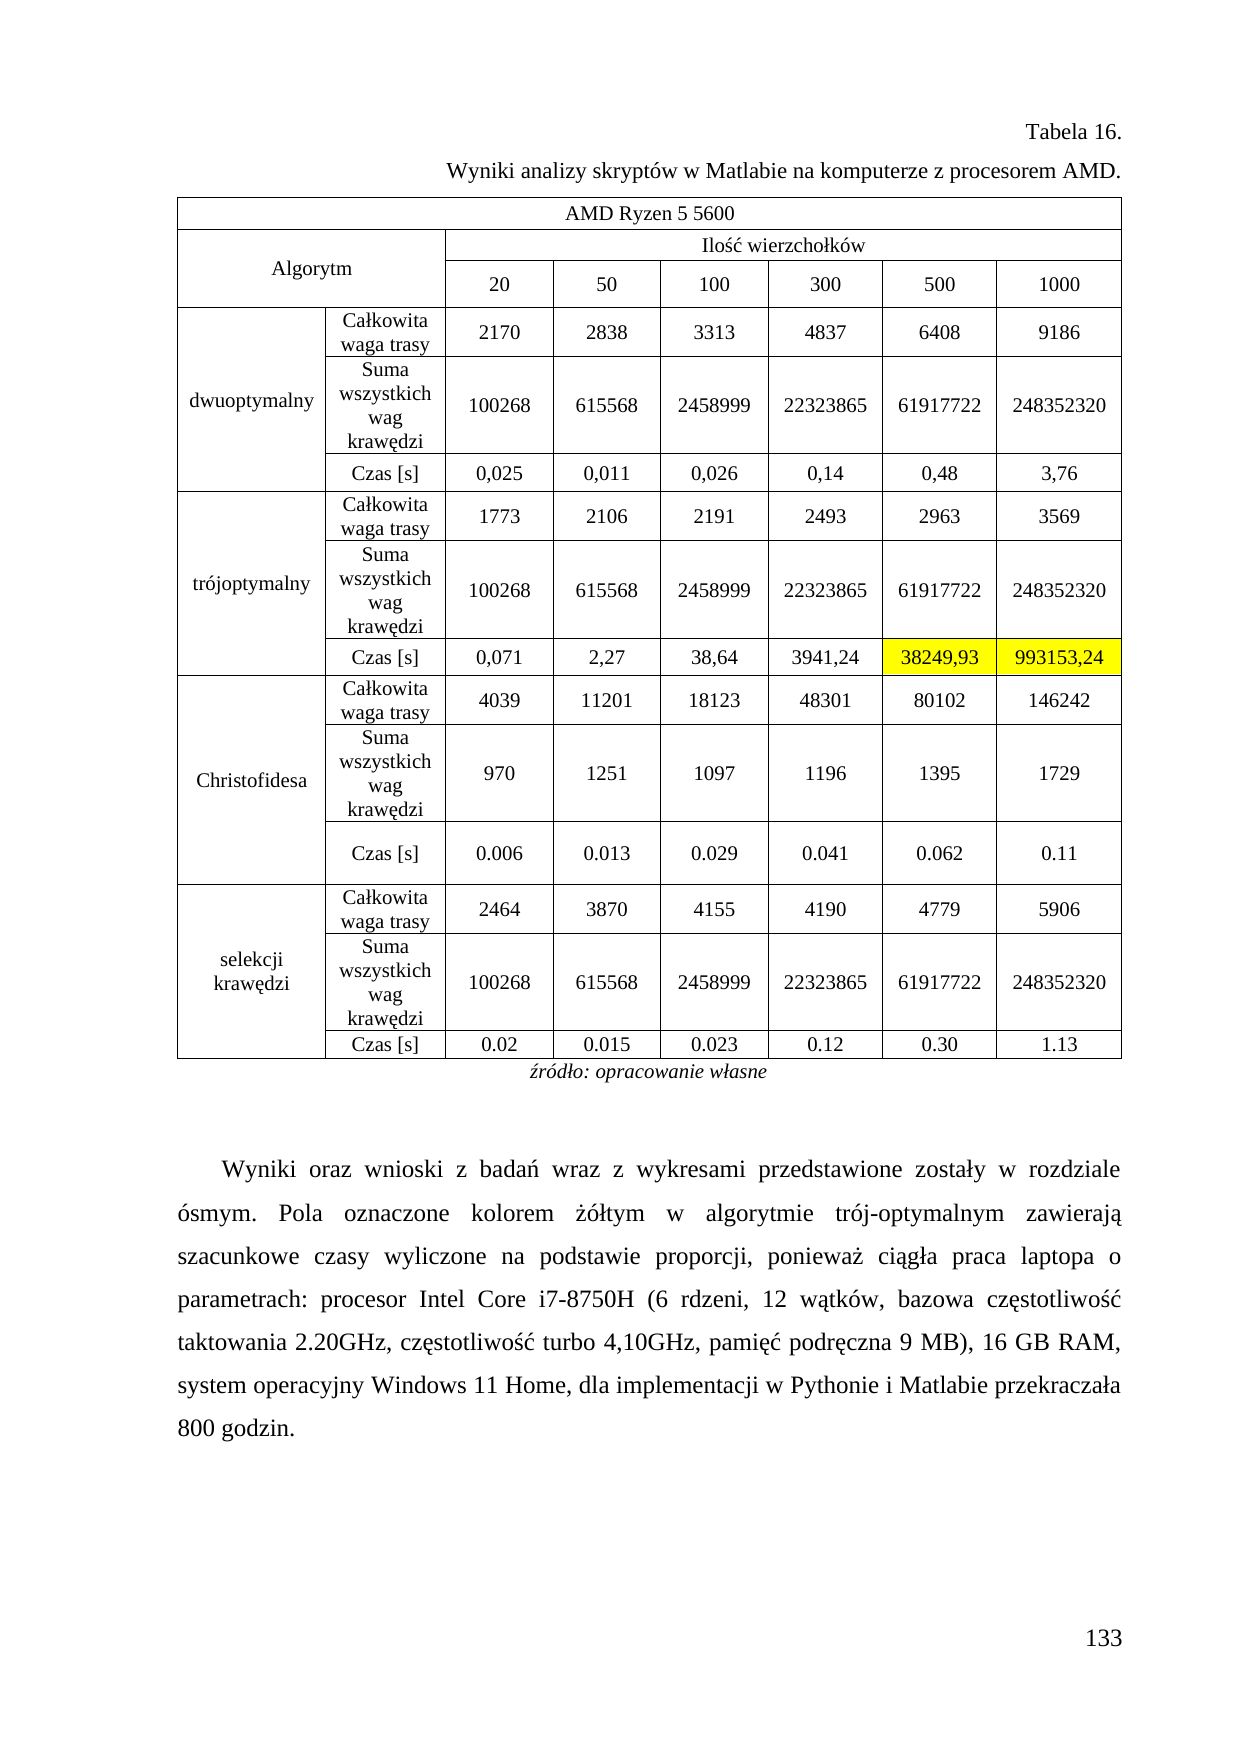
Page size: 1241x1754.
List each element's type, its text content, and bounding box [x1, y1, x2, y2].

table_cell 100268 [446, 541, 553, 638]
table_cell 9186 [997, 308, 1121, 356]
table_cell 0.041 [769, 822, 882, 883]
table_cell 0.12 [769, 1031, 882, 1058]
table_cell 2170 [446, 308, 553, 356]
table_header AMD Ryzen 5 5600 [178, 198, 1121, 229]
table_cell 38249,93 [883, 639, 996, 674]
table_cell 1729 [997, 725, 1121, 821]
table_cell Całkowita waga trasy [326, 676, 445, 724]
text Tabela 16. [177, 118, 1122, 144]
table_cell Algorytm [178, 230, 445, 307]
table_cell 18123 [661, 676, 768, 724]
table_cell 5906 [997, 885, 1121, 933]
table_cell 146242 [997, 676, 1121, 724]
table_cell 1773 [446, 492, 553, 540]
table_cell 6408 [883, 308, 996, 356]
table_cell 2458999 [661, 934, 768, 1030]
table_cell 0.029 [661, 822, 768, 883]
table_cell 2838 [554, 308, 660, 356]
table_cell 3941,24 [769, 639, 882, 674]
table_cell 2458999 [661, 541, 768, 638]
table_cell 615568 [554, 541, 660, 638]
table_cell 993153,24 [997, 639, 1121, 674]
table_cell 61917722 [883, 541, 996, 638]
table_cell Czas [s] [326, 822, 445, 883]
table_cell 3313 [661, 308, 768, 356]
table_cell 248352320 [997, 357, 1121, 453]
table_cell Suma wszystkich wag krawędzi [326, 934, 445, 1030]
table_cell 100268 [446, 357, 553, 453]
table_cell 2464 [446, 885, 553, 933]
table_cell trójoptymalny [178, 492, 325, 674]
table_cell 1000 [997, 261, 1121, 307]
table_cell 970 [446, 725, 553, 821]
table_cell 1395 [883, 725, 996, 821]
table_cell 0.013 [554, 822, 660, 883]
table_cell 0.30 [883, 1031, 996, 1058]
table_cell 4837 [769, 308, 882, 356]
table_cell Całkowita waga trasy [326, 492, 445, 540]
table_cell 20 [446, 261, 553, 307]
table_cell Czas [s] [326, 454, 445, 491]
text Wyniki analizy skryptów w Matlabie na komputerze z procesorem AMD. [177, 158, 1122, 184]
table_cell 100 [661, 261, 768, 307]
table_cell 0.006 [446, 822, 553, 883]
table_cell 4190 [769, 885, 882, 933]
table_cell 48301 [769, 676, 882, 724]
table_cell 2191 [661, 492, 768, 540]
table_cell 4039 [446, 676, 553, 724]
table_cell 61917722 [883, 934, 996, 1030]
table_cell 2493 [769, 492, 882, 540]
table_cell 615568 [554, 934, 660, 1030]
table_cell 3569 [997, 492, 1121, 540]
table_cell Ilość wierzchołków [446, 230, 1121, 260]
table_cell 0,48 [883, 454, 996, 491]
table_cell 0,026 [661, 454, 768, 491]
table_cell 0.02 [446, 1031, 553, 1058]
table_cell dwuoptymalny [178, 308, 325, 491]
table_cell 1196 [769, 725, 882, 821]
table_cell Suma wszystkich wag krawędzi [326, 541, 445, 638]
table_cell Czas [s] [326, 1031, 445, 1058]
text Wyniki oraz wnioski z badań wraz z wykresami przedstawione zostały w rozdziale ósmym. Pola oznaczone kolorem żółtym w algorytmie trój-optymalnym zawierają szacunkowe czasy wyliczone na podstawie proporcji, ponieważ ciągła praca laptopa o parametrach: procesor Intel Core i7-8750H (6 rdzeni, 12 wątków, bazowa częstotliwość taktowania 2.20GHz, częstotliwość turbo 4,10GHz, pamięć podręczna 9 MB), 16 GB RAM, system operacyjny Windows 11 Home, dla implementacji w Pythonie i Matlabie przekraczała 800 godzin. [177, 1154, 1122, 1442]
table_cell Całkowita waga trasy [326, 885, 445, 933]
table_cell Całkowita waga trasy [326, 308, 445, 356]
table_cell 0.023 [661, 1031, 768, 1058]
table_cell 0.062 [883, 822, 996, 883]
table_cell 38,64 [661, 639, 768, 674]
table_cell 1.13 [997, 1031, 1121, 1058]
table_cell 248352320 [997, 541, 1121, 638]
table_cell 248352320 [997, 934, 1121, 1030]
table_cell Suma wszystkich wag krawędzi [326, 357, 445, 453]
table_cell 80102 [883, 676, 996, 724]
table_cell 61917722 [883, 357, 996, 453]
table_cell 100268 [446, 934, 553, 1030]
table_cell Christofidesa [178, 676, 325, 883]
table_cell 3,76 [997, 454, 1121, 491]
table_cell 1251 [554, 725, 660, 821]
table_cell 22323865 [769, 934, 882, 1030]
text źródło: opracowanie własne [177, 1059, 1122, 1083]
table_cell 0,025 [446, 454, 553, 491]
table_cell 2458999 [661, 357, 768, 453]
table_cell 50 [554, 261, 660, 307]
table_cell 0,071 [446, 639, 553, 674]
table_cell 2963 [883, 492, 996, 540]
table_cell 1097 [661, 725, 768, 821]
table_cell 22323865 [769, 357, 882, 453]
table_cell 4779 [883, 885, 996, 933]
table_cell 4155 [661, 885, 768, 933]
table_cell 3870 [554, 885, 660, 933]
table_cell 0,011 [554, 454, 660, 491]
table_cell 615568 [554, 357, 660, 453]
table_cell 2,27 [554, 639, 660, 674]
table_cell selekcji krawędzi [178, 885, 325, 1058]
table_cell Suma wszystkich wag krawędzi [326, 725, 445, 821]
table_cell 0,14 [769, 454, 882, 491]
table_cell 500 [883, 261, 996, 307]
table_cell Czas [s] [326, 639, 445, 674]
table_cell 11201 [554, 676, 660, 724]
table_cell 300 [769, 261, 882, 307]
table_cell 0.015 [554, 1031, 660, 1058]
table_cell 0.11 [997, 822, 1121, 883]
table_cell 22323865 [769, 541, 882, 638]
table_cell 2106 [554, 492, 660, 540]
